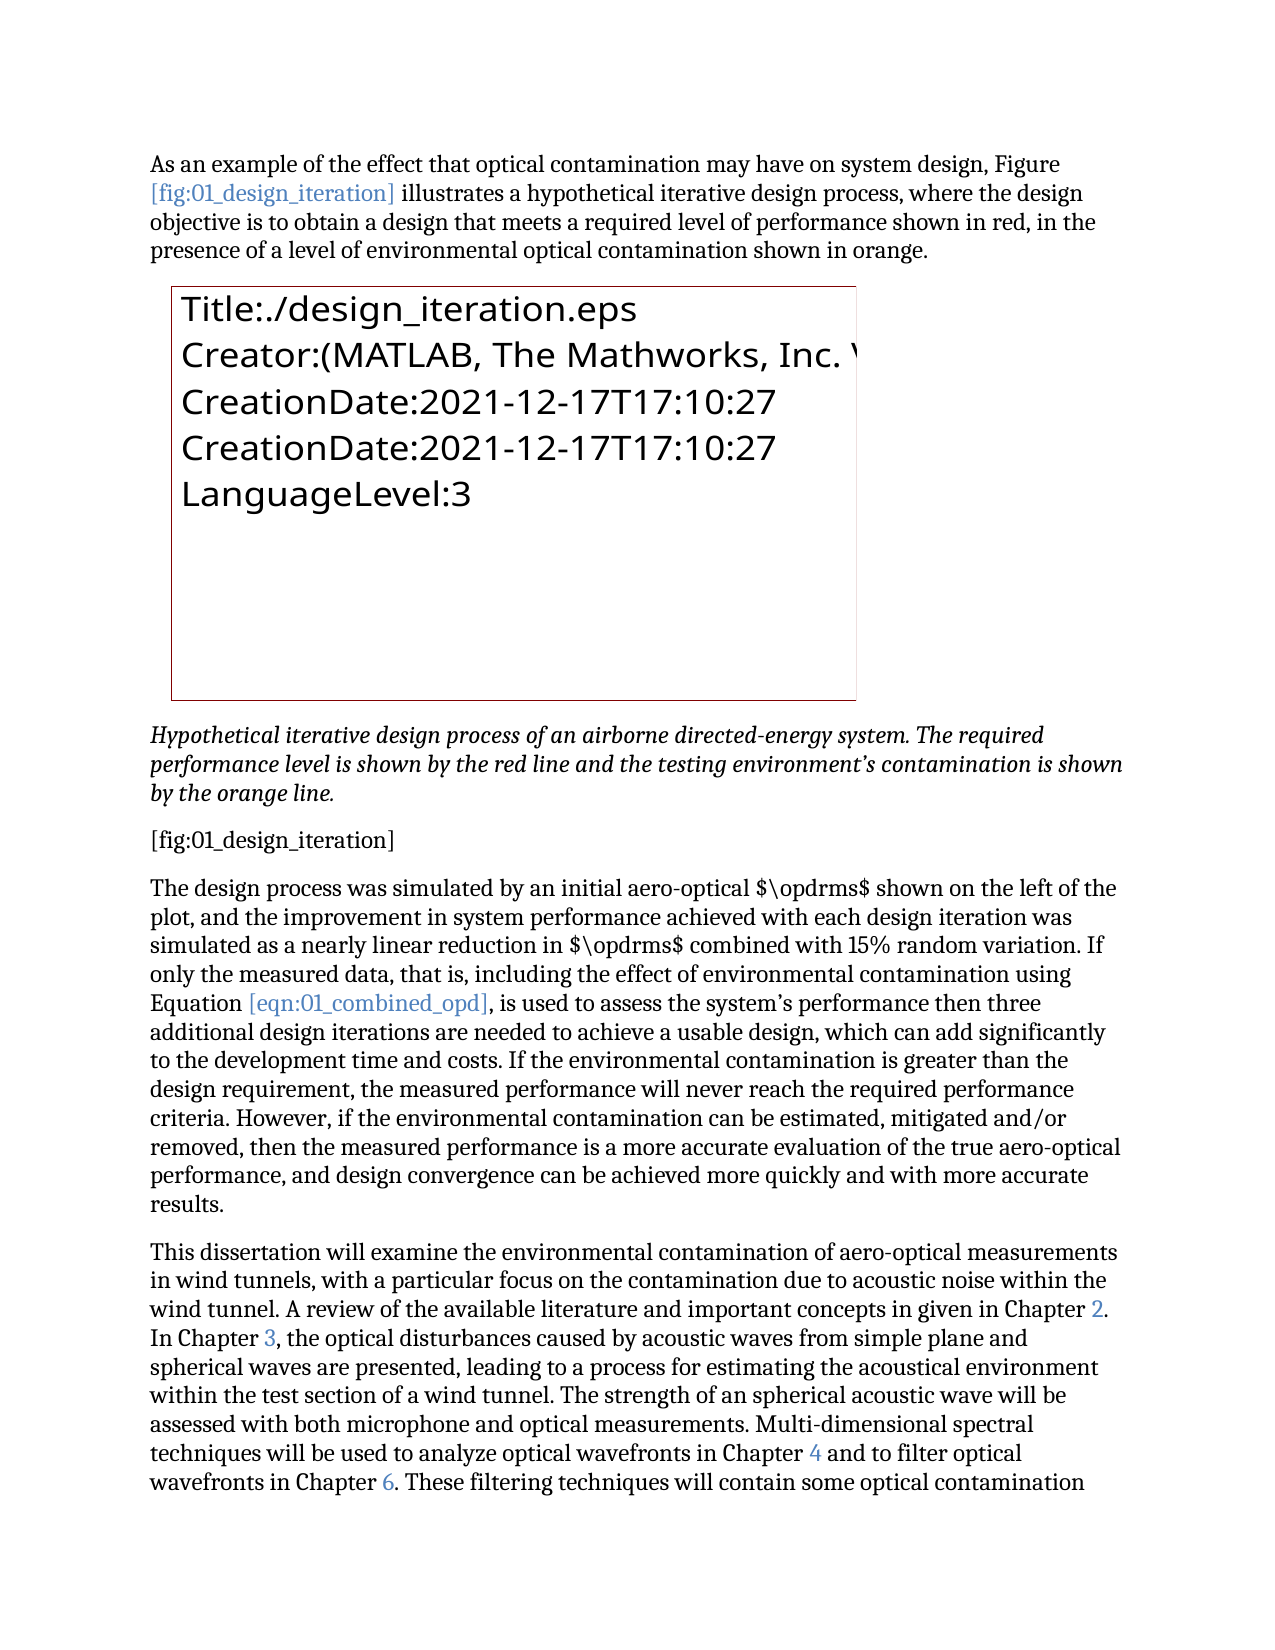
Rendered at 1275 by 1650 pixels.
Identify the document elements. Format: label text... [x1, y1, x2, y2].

text As an example of the effect that optical contamination may have on system design, Figure [fig:01_design_iteration] illustrates a hypothetical iterative design process, where the design objective is to obtain a design that meets a required level of performance shown in red, in the presence of a level of environmental optical contamination shown in orange. [150, 150, 1125, 265]
text [fig:01_design_iteration] [150, 826, 1125, 855]
text The design process was simulated by an initial aero-optical $\opdrms$ shown on the left of the plot, and the improvement in system performance achieved with each design iteration was simulated as a nearly linear reduction in $\opdrms$ combined with 15% random variation. If only the measured data, that is, including the effect of environmental contamination using Equation [eqn:01_combined_opd], is used to assess the system’s performance then three additional design iterations are needed to achieve a usable design, which can add significantly to the development time and costs. If the environmental contamination is greater than the design requirement, the measured performance will never reach the required performance criteria. However, if the environmental contamination can be estimated, mitigated and/or removed, then the measured performance is a more accurate evaluation of the true aero-optical performance, and design convergence can be achieved more quickly and with more accurate results. [150, 874, 1125, 1219]
text Hypothetical iterative design process of an airborne directed-energy system. The required performance level is shown by the red line and the testing environment’s contamination is shown by the orange line. [150, 721, 1125, 807]
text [150, 1237, 1125, 1496]
